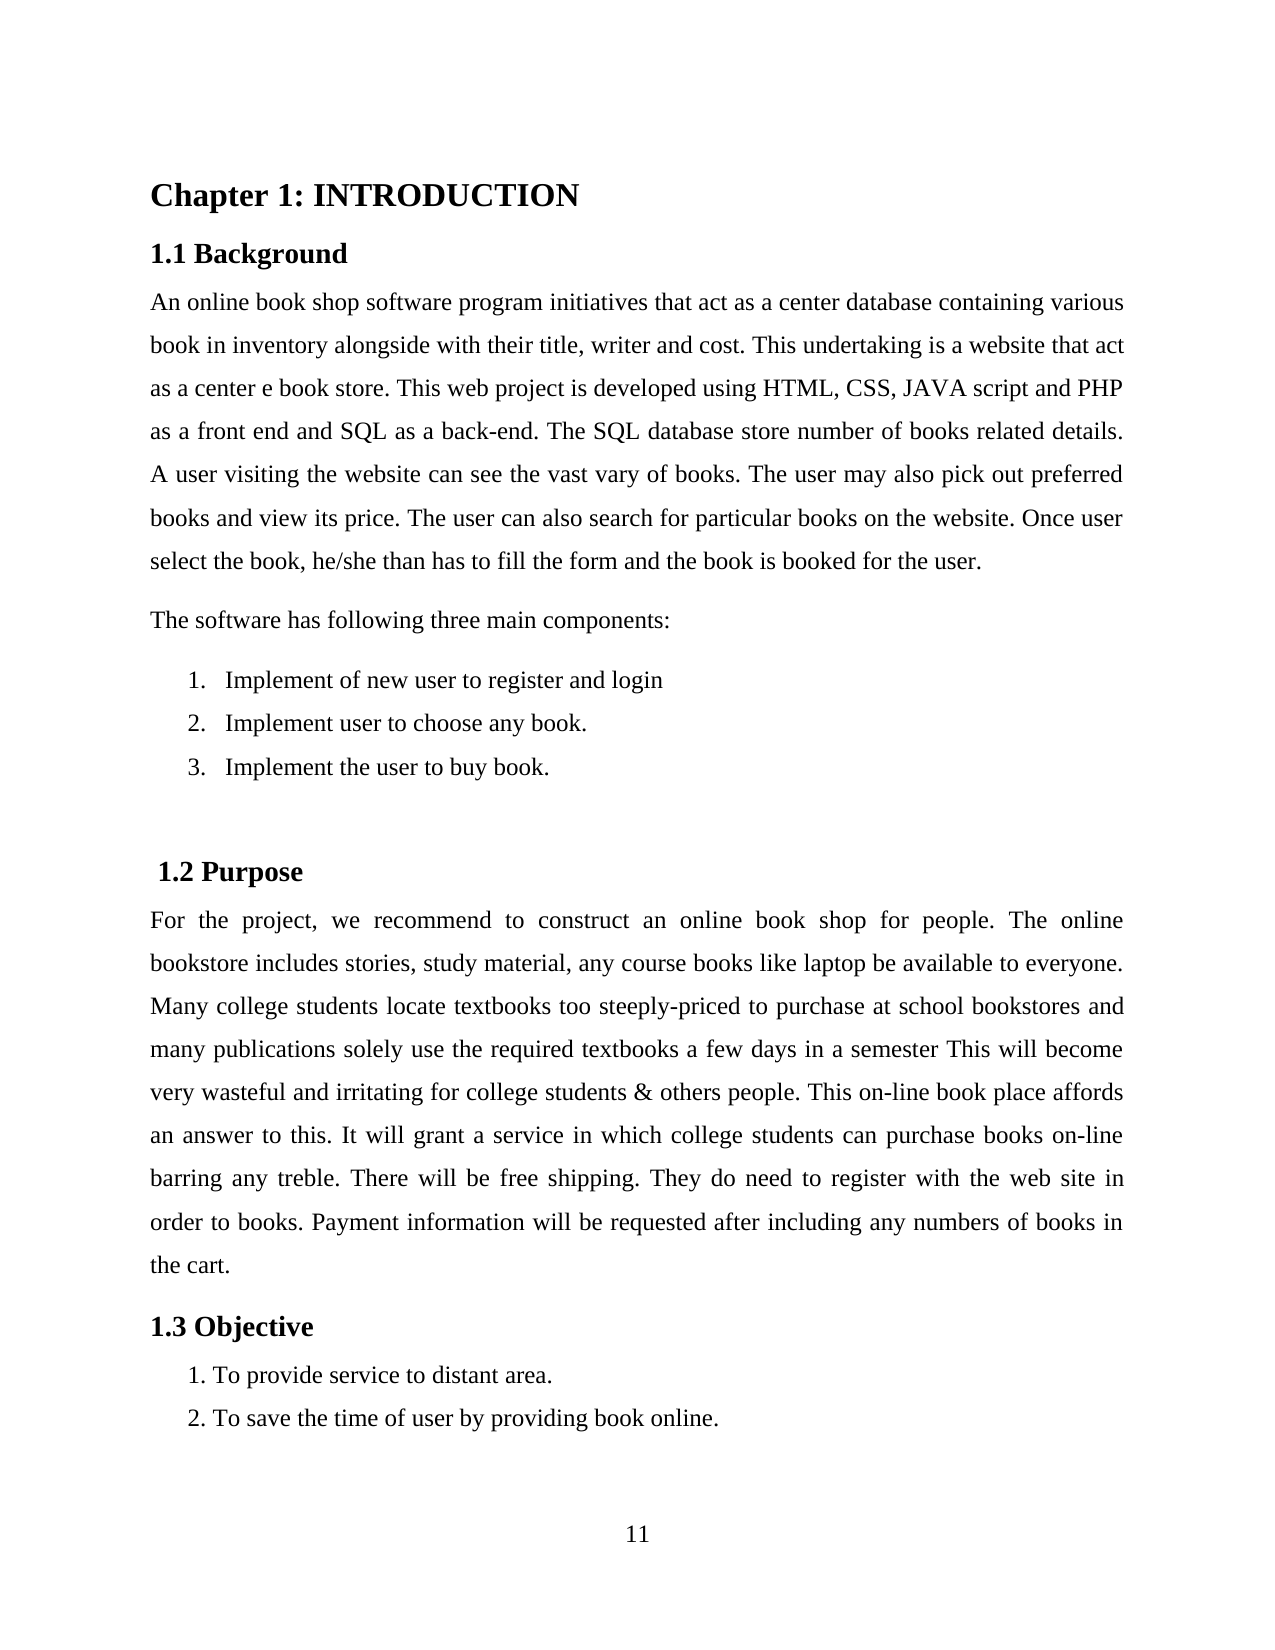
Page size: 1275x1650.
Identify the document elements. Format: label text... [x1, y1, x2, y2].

subtitle 1.1 Background [150, 237, 1125, 270]
subtitle Chapter 1: INTRODUCTION [150, 175, 1125, 213]
list 2. To save the time of user by providing book online. [187, 1403, 1125, 1432]
text An online book shop software program initiatives that act as a center database containing various book in inventory alongside with their title, writer and cost. This undertaking is a website that act as a center e book store. This web project is developed using HTML, CSS, JAVA script and PHP as a front end and SQL as a back-end. The SQL database store number of books related details. A user visiting the website can see the vast vary of books. The user may also pick out preferred books and view its price. The user can also search for particular books on the website. Once user select the book, he/she than has to fill the form and the book is booked for the user. [150, 287, 1125, 574]
subtitle 1.2 Purpose [150, 854, 1125, 888]
list Implement of new user to register and login [187, 665, 1125, 694]
text For the project, we recommend to construct an online book shop for people. The online bookstore includes stories, study material, any course books like laptop be available to everyone. Many college students locate textbooks too steeply-priced to purchase at school bookstores and many publications solely use the required textbooks a few days in a semester This will become very wasteful and irritating for college students & others people. This on-line book place affords an answer to this. It will grant a service in which college students can purchase books on-line barring any treble. There will be free shipping. They do need to register with the web site in order to books. Payment information will be requested after including any numbers of books in the cart. [150, 905, 1125, 1278]
text The software has following three main components: [150, 606, 1125, 634]
list Implement user to choose any book. [187, 708, 1125, 737]
subtitle 1.3 Objective [150, 1309, 1125, 1343]
list 1. To provide service to distant area. [187, 1360, 1125, 1389]
list Implement the user to buy book. [187, 752, 1125, 780]
